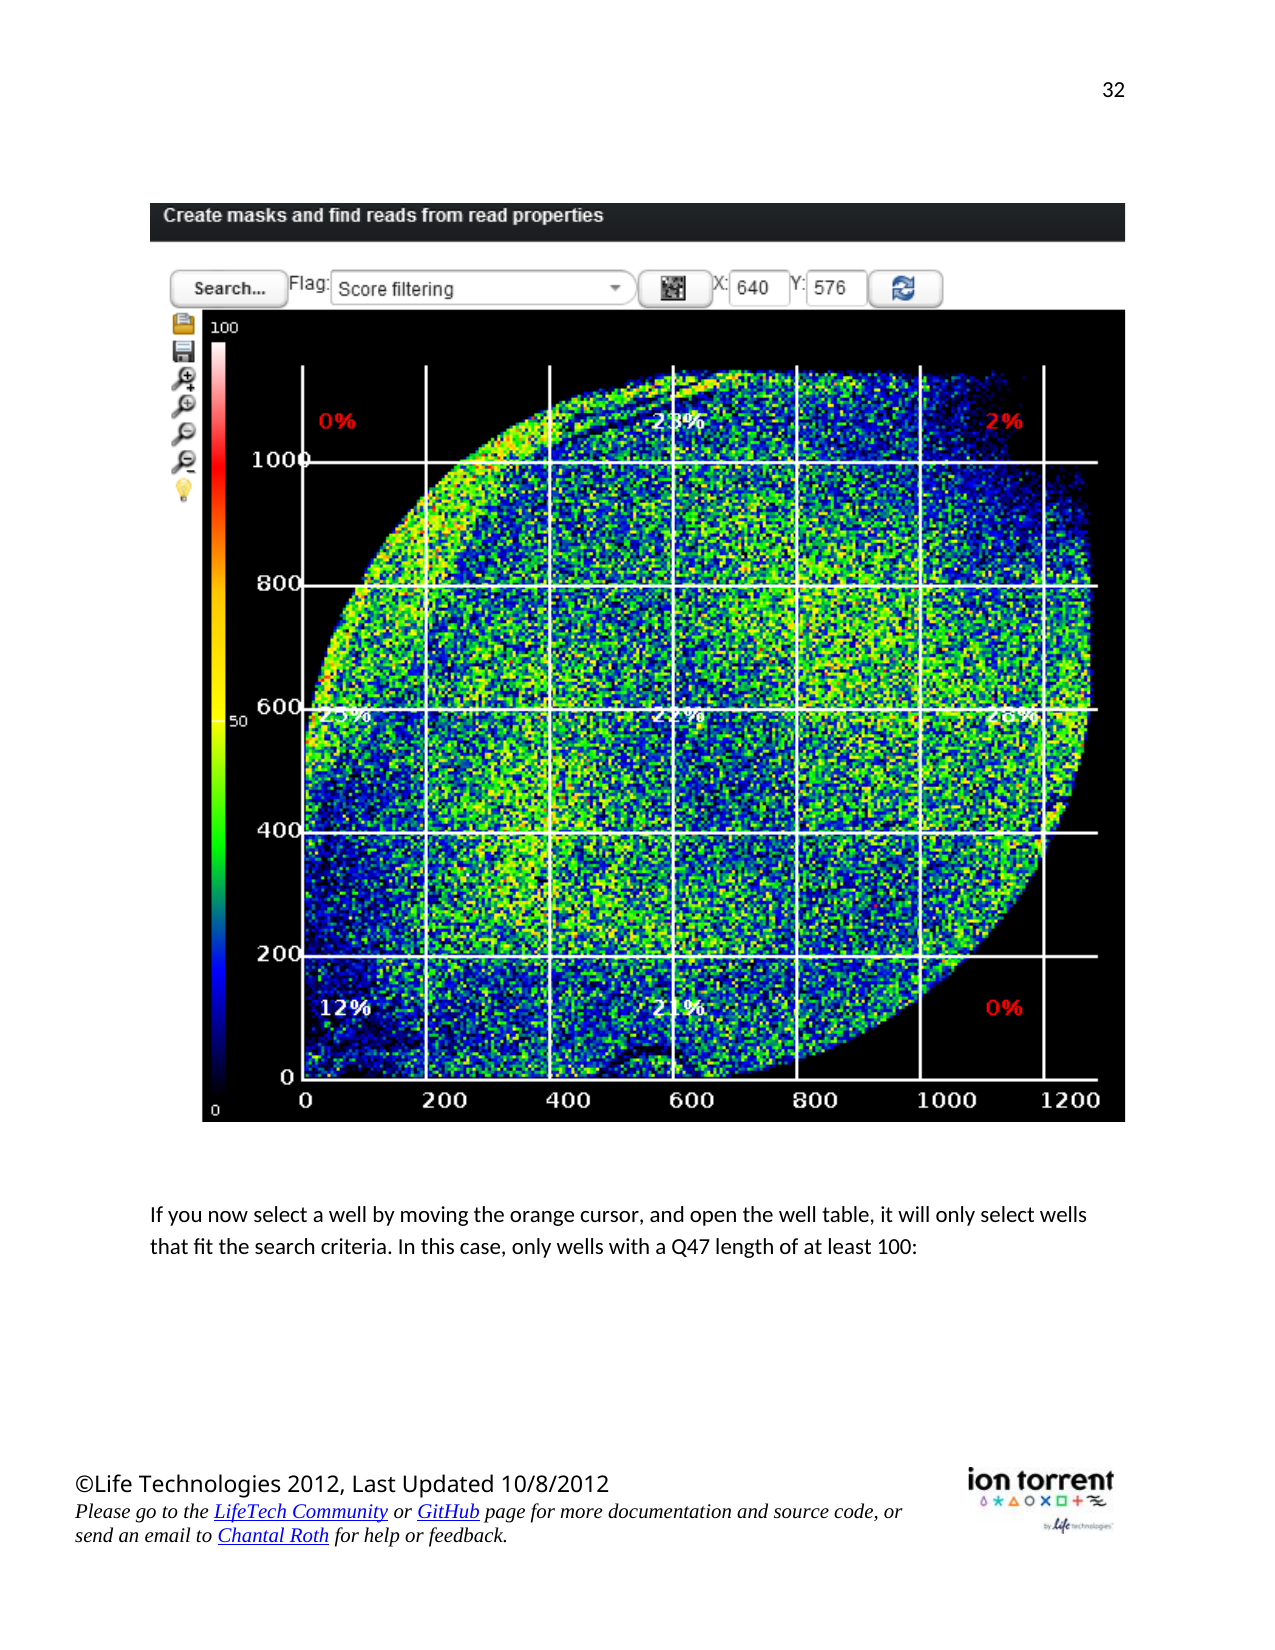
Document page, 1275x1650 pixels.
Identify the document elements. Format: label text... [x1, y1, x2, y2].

text If you now select a well by moving the orange cursor, and open the well table, it will only select wells that fit the search criteria. In this case, only wells with a Q47 length of at least 100: [150, 1200, 1125, 1260]
picture [968, 1467, 1114, 1534]
picture [150, 203, 1125, 1122]
